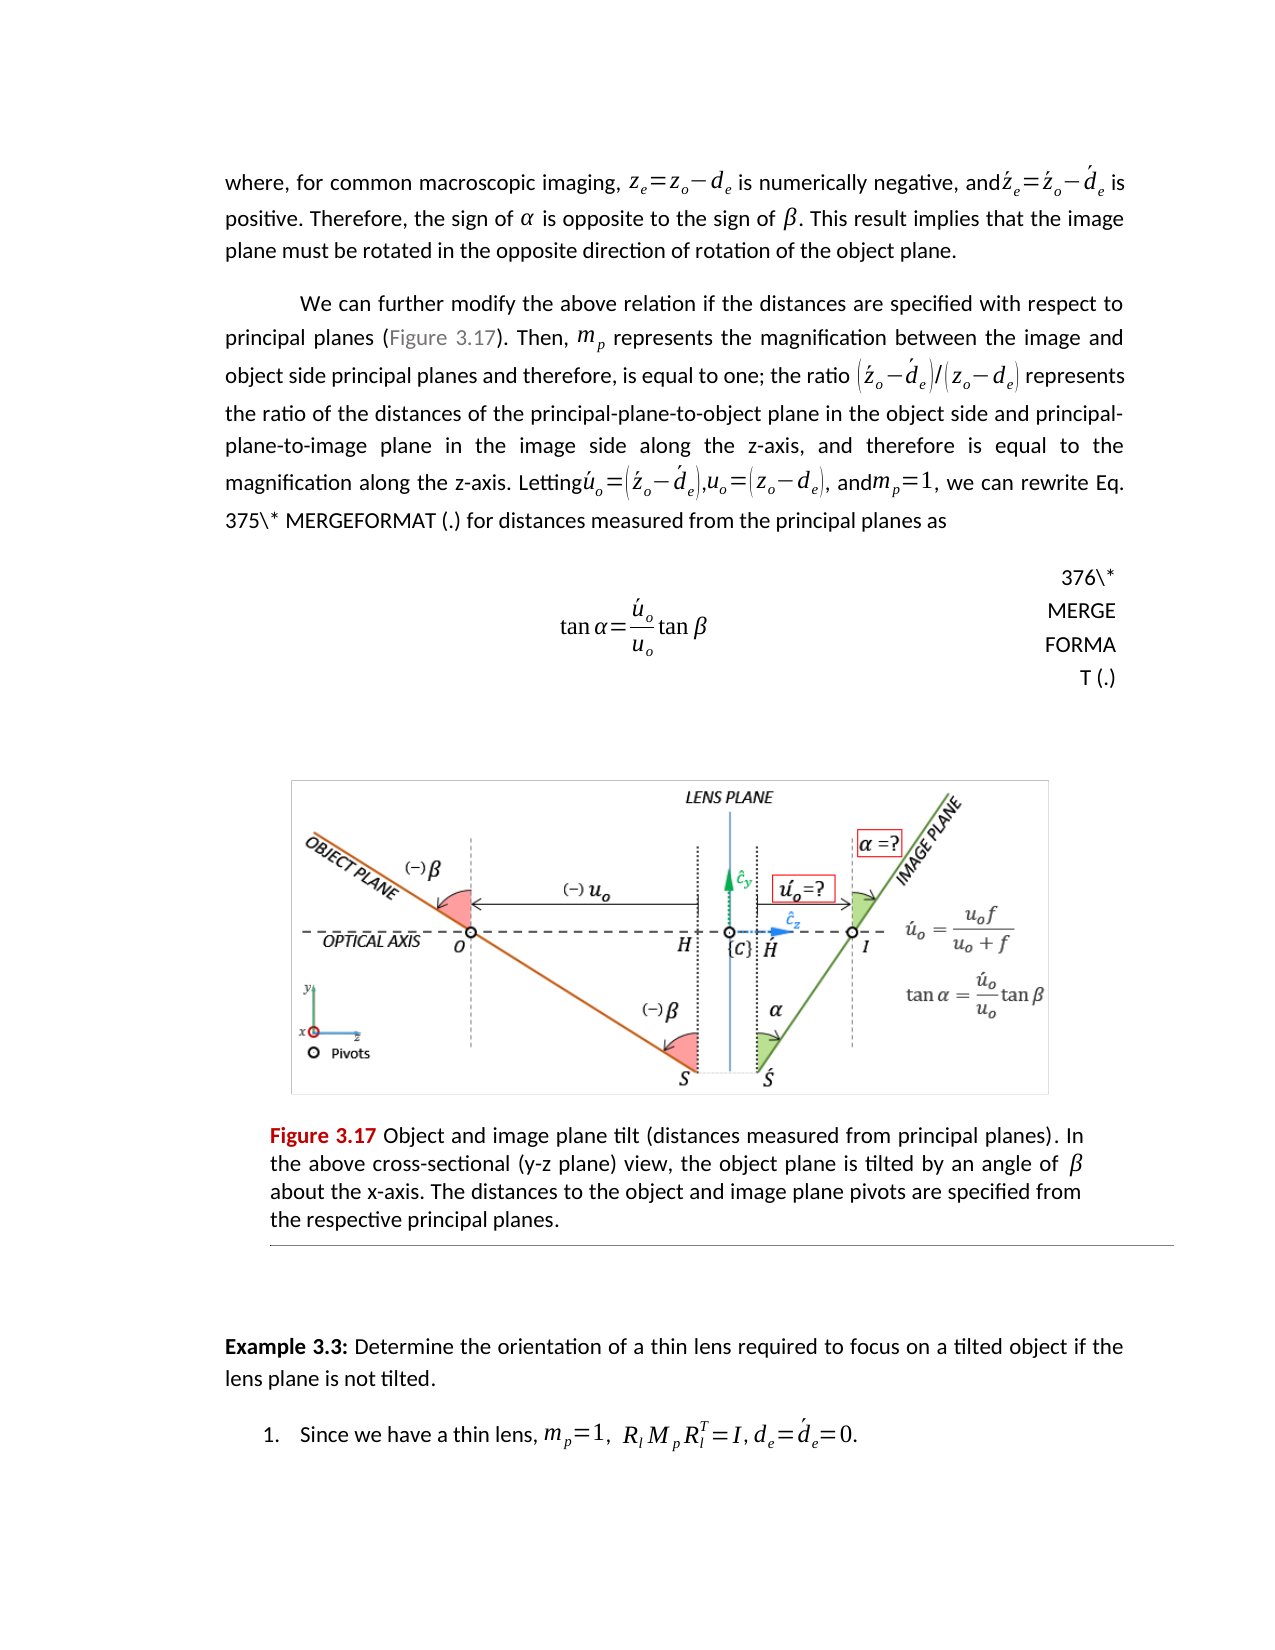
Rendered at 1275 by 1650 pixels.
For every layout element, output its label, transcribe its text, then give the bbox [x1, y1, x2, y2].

picture [283, 774, 1064, 1105]
table_cell Figure 3.17 Object and image plane tilt (distances measured from principal planes). In the above cross-sectional (y-z plane) view, the object plane is tilted by an angle of about the x-axis. The distances to the object and image plane pivots are specified from the respective principal planes. [221, 1109, 1125, 1285]
table_header [1042, 559, 1116, 722]
text where, for common macroscopic imaging, is numerically negative, and is positive. Therefore, the sign of is opposite to the sign of . This result implies that the image plane must be rotated in the opposite direction of rotation of the object plane. [225, 165, 1125, 264]
text We can further modify the above relation if the distances are specified with respect to principal planes (Figure 3.17). Then, represents the magnification between the image and object side principal planes and therefore, is equal to one; the ratio represents the ratio of the distances of the principal-plane-to-object plane in the object side and principal-plane-to-image plane in the image side along the z-axis, and therefore is equal to the magnification along the z-axis. Letting,, and, we can rewrite Eq. (3.75) for distances measured from the principal planes as [225, 289, 1125, 534]
table_header [221, 775, 1125, 1109]
text Example 3.3: Determine the orientation of a thin lens required to focus on a tilted object if the lens plane is not tilted. [225, 1332, 1125, 1392]
table_header [225, 559, 1042, 722]
list Since we have a thin lens, , , . [262, 1417, 1125, 1452]
